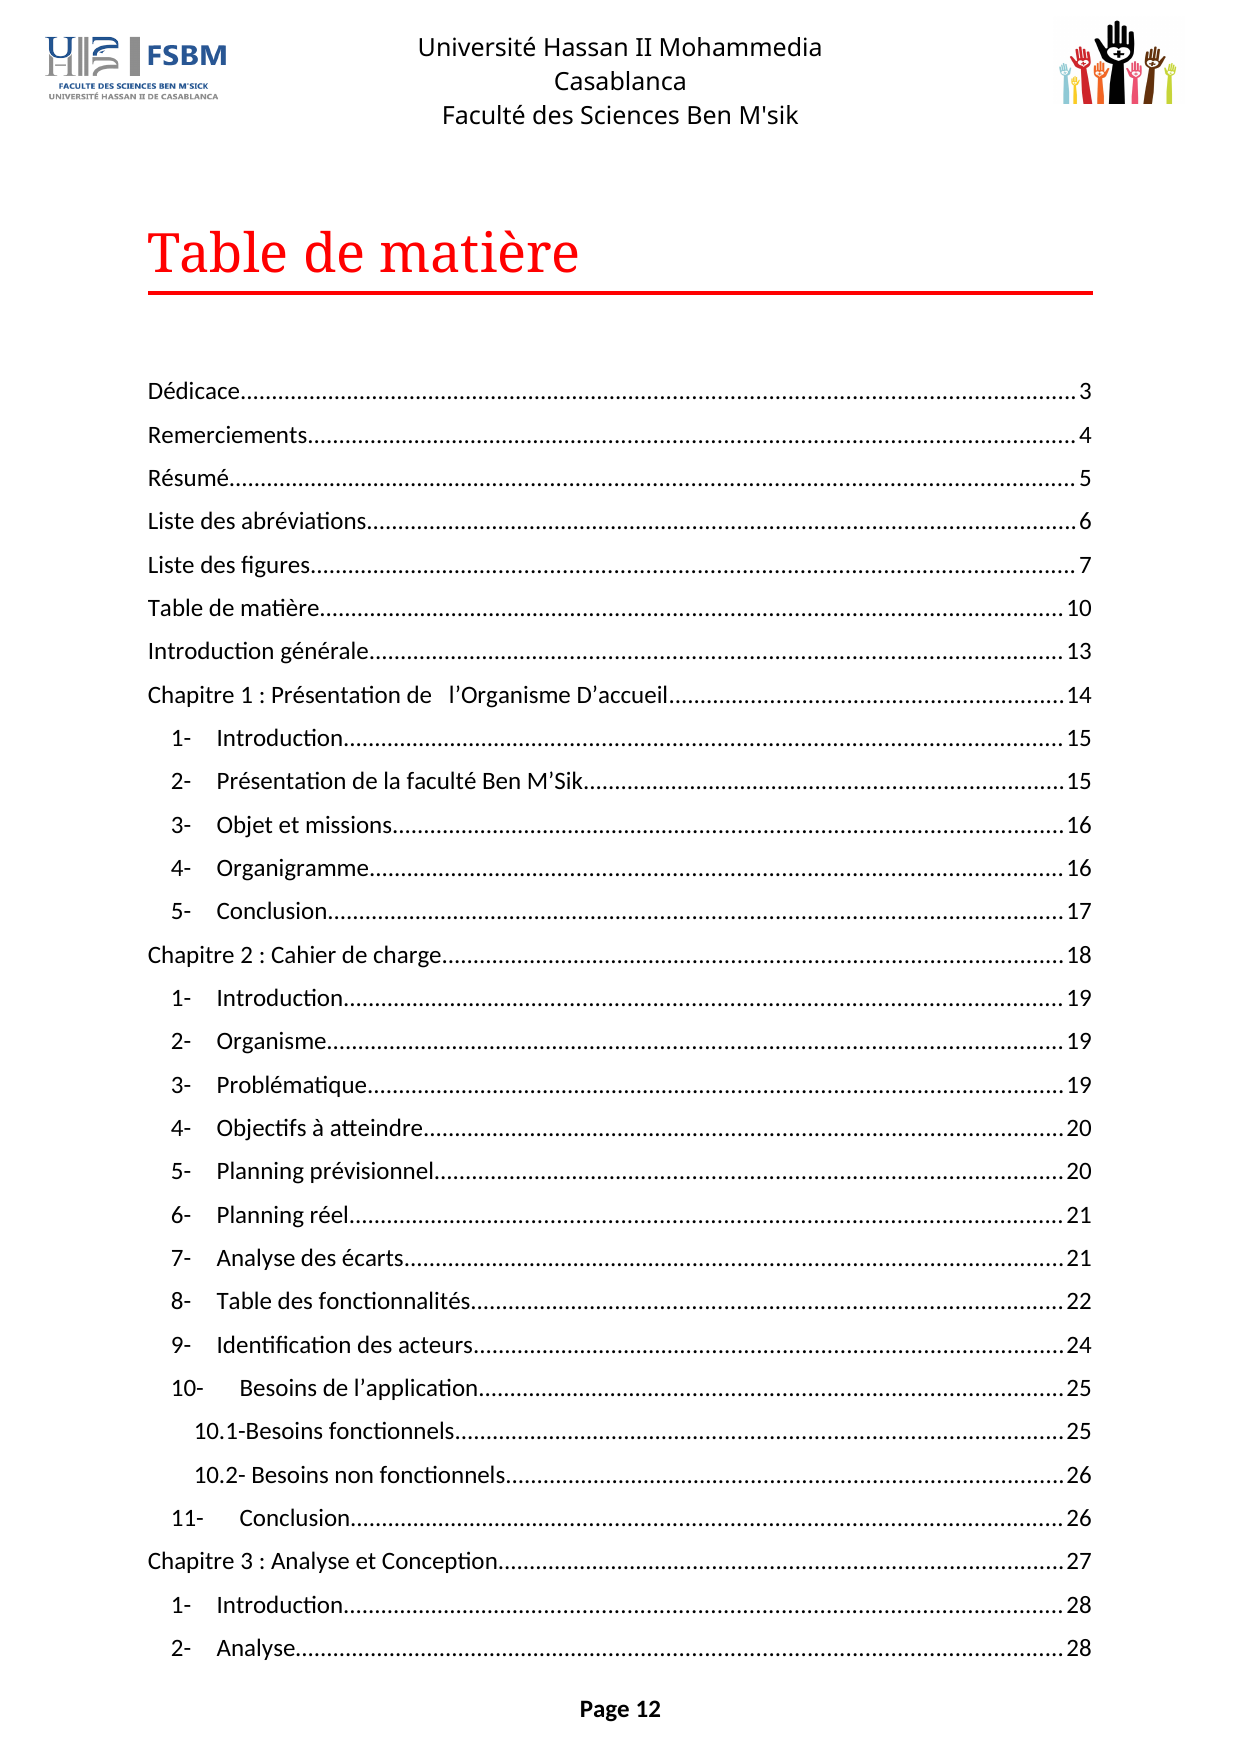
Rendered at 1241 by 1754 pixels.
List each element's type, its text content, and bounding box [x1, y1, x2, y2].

picture [33, 32, 234, 104]
picture [1054, 17, 1185, 104]
subtitle Table de matière [148, 215, 1093, 291]
